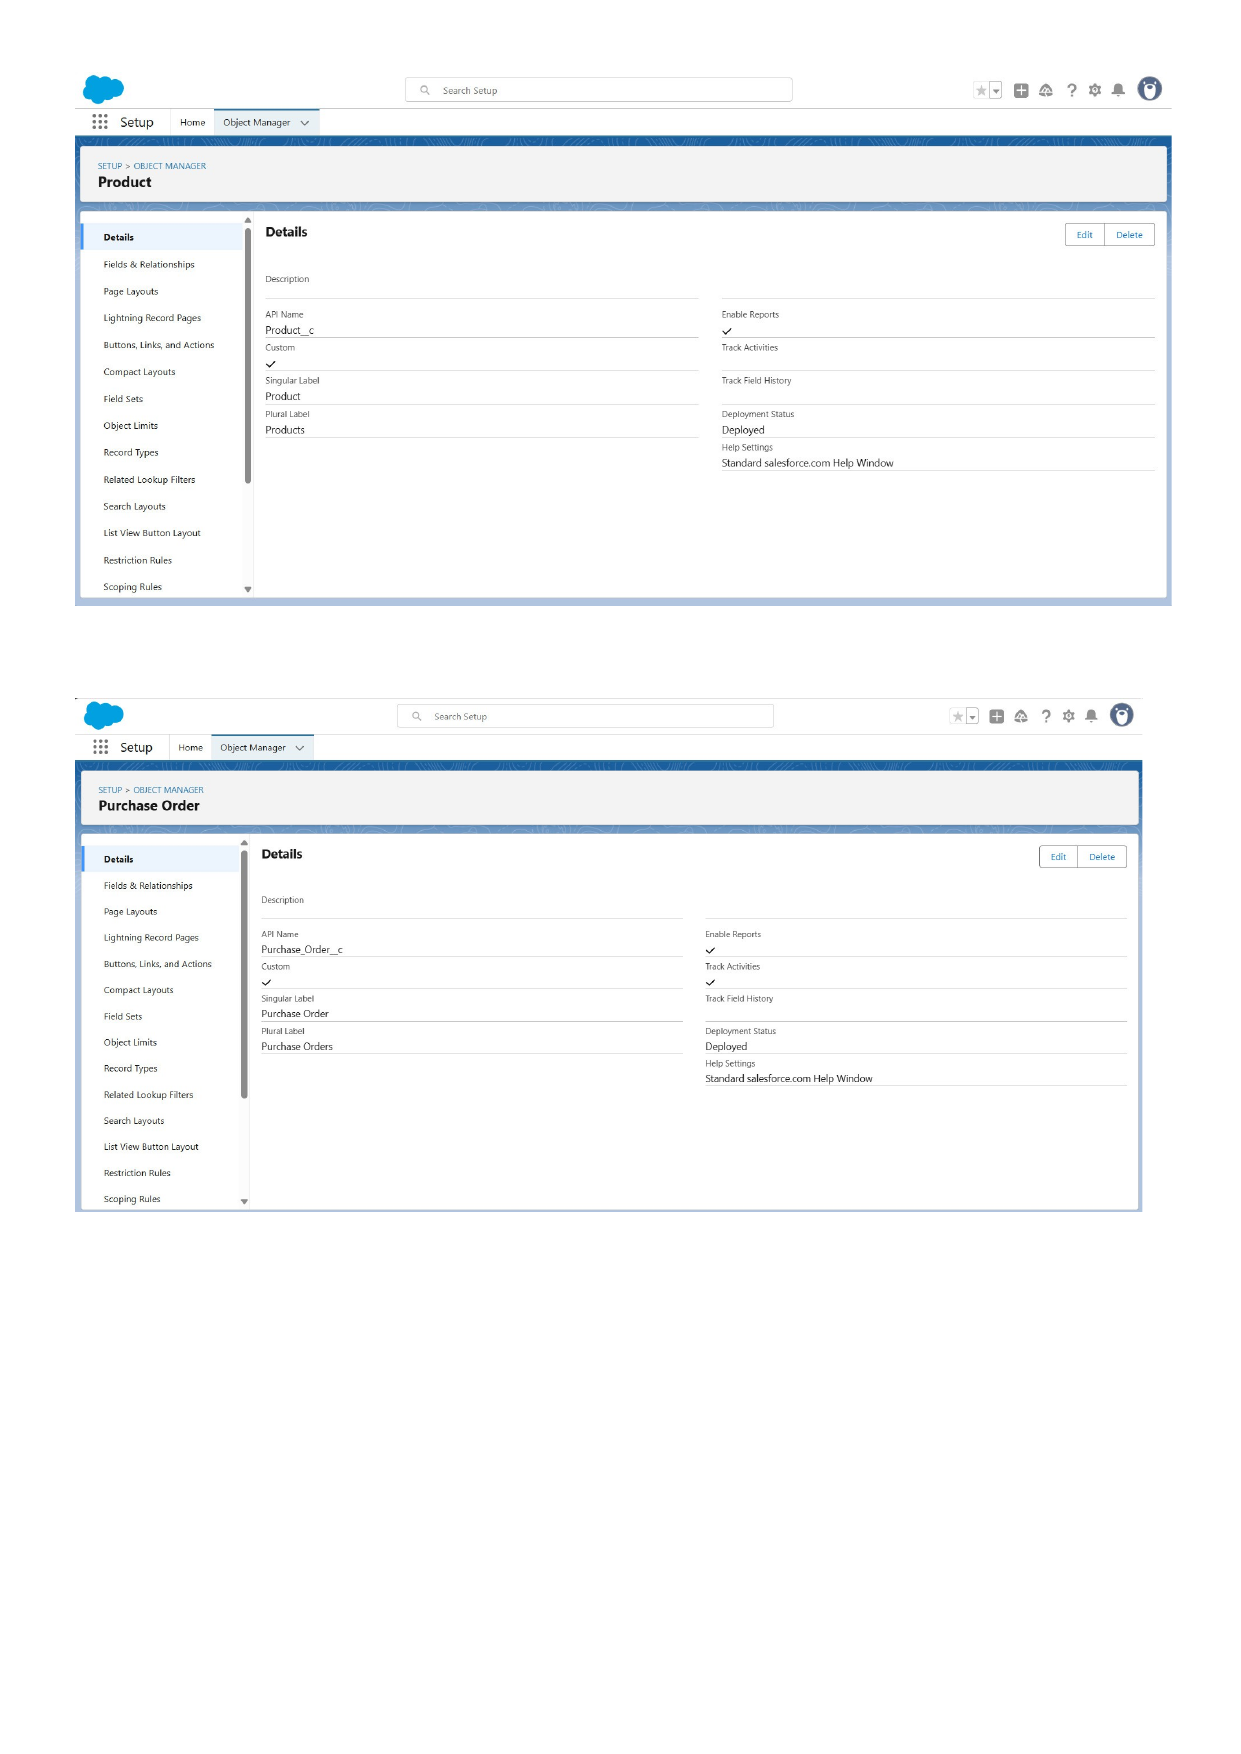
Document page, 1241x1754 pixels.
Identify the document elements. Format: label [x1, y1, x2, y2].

picture [75, 698, 1143, 1212]
picture [75, 72, 1172, 606]
